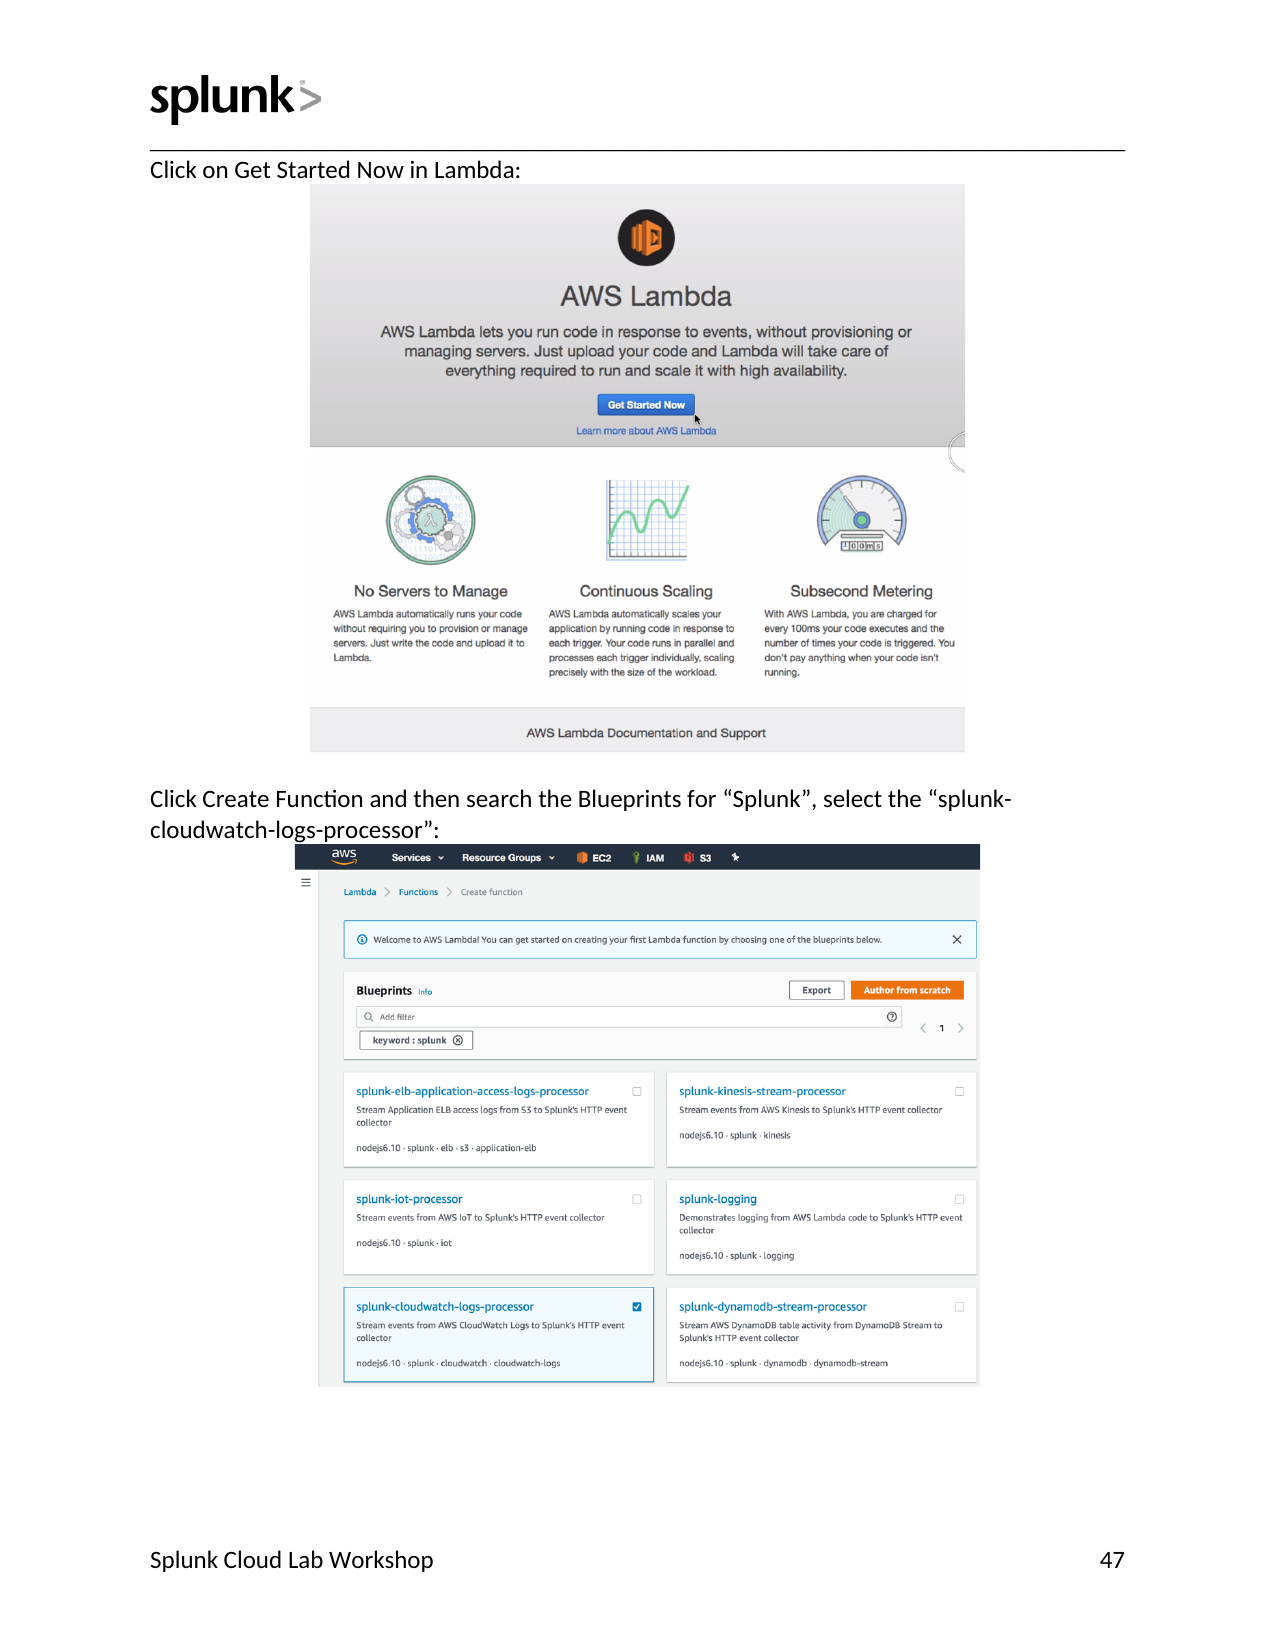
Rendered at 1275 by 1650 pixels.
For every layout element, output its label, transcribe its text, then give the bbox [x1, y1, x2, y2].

text Click Create Function and then search the Blueprints for “Splunk”, select the “splunk-cloudwatch-logs-processor”: [150, 783, 1125, 844]
text Click on Get Started Now in Lambda: [150, 154, 1125, 184]
picture [294, 844, 981, 1387]
picture [150, 75, 321, 125]
picture [309, 184, 966, 753]
